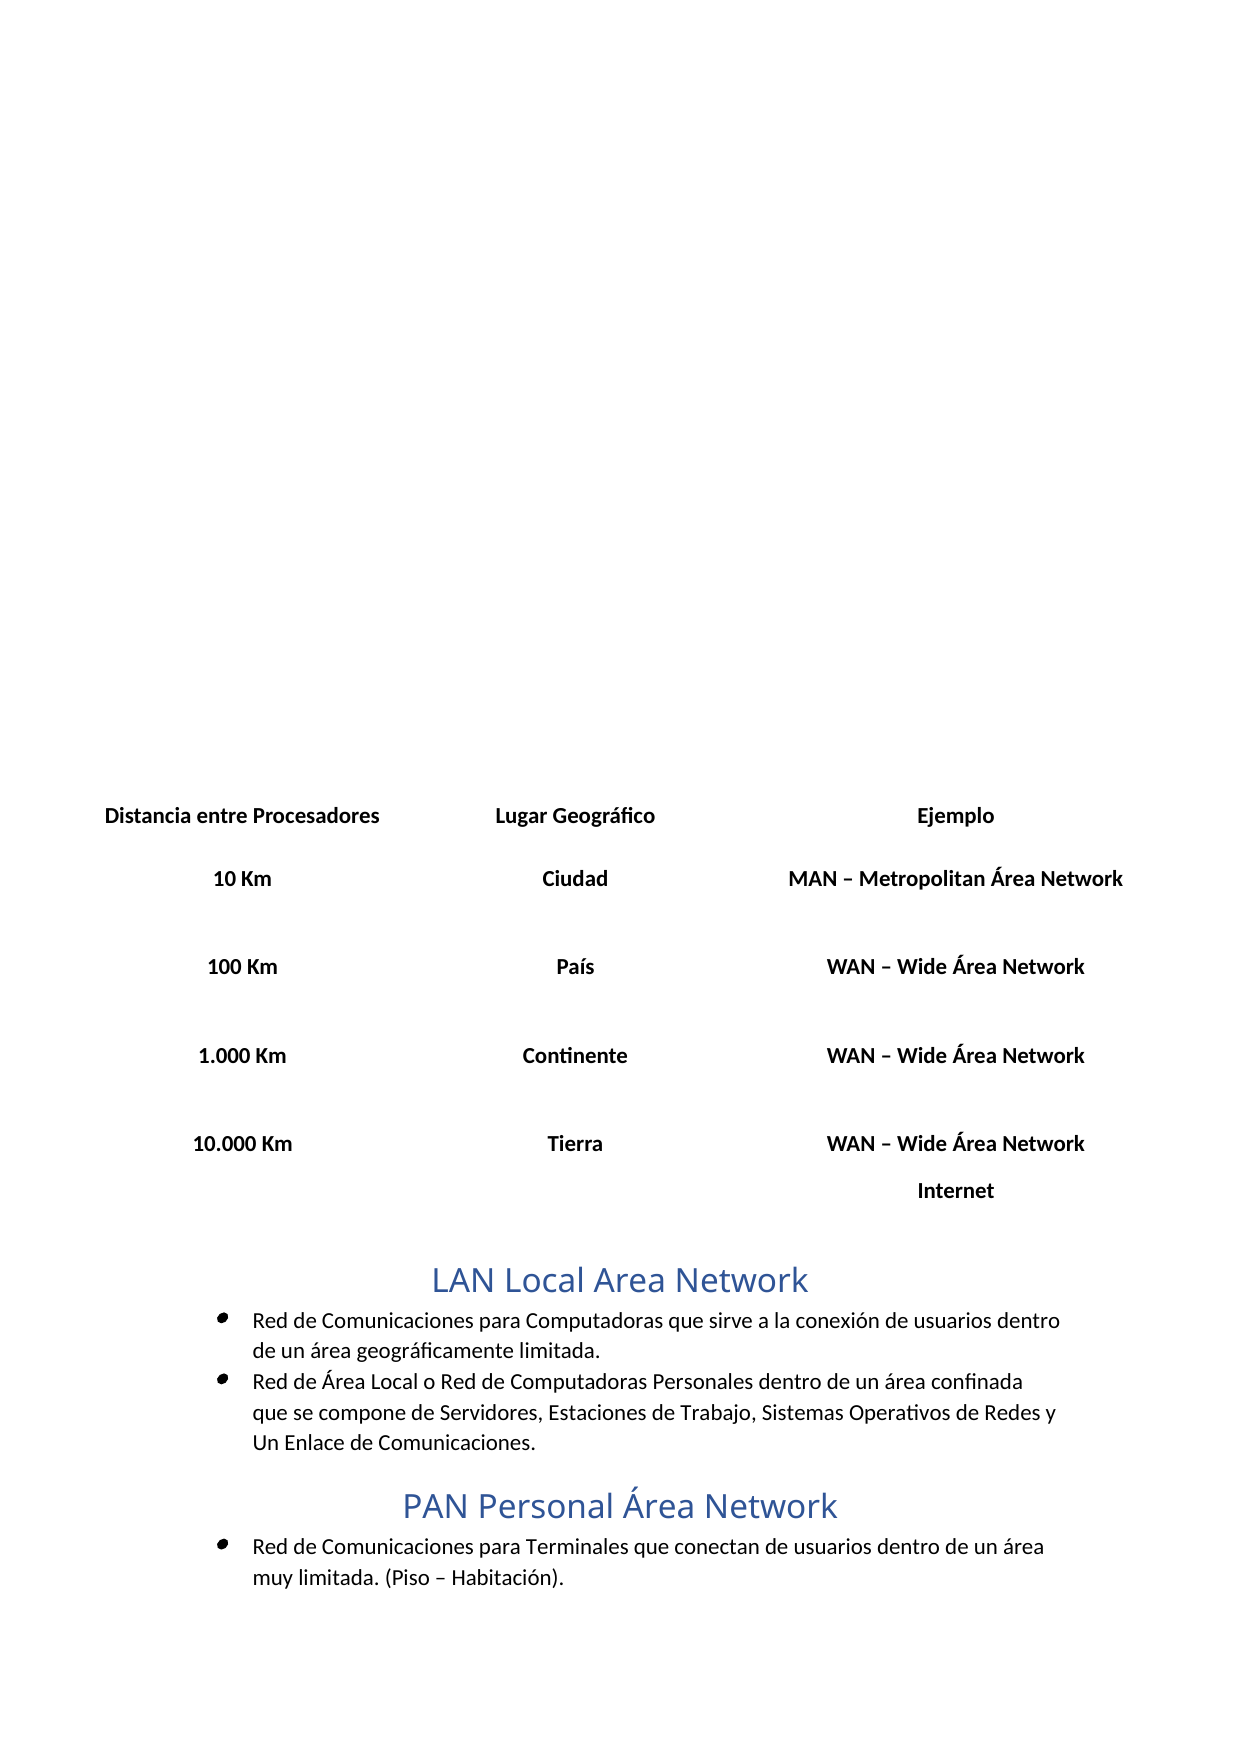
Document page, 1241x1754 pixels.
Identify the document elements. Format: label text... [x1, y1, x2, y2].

list Red de Comunicaciones para Computadoras que sirve a la conexión de usuarios dentro de un área geográficamente limitada. [215, 1306, 1063, 1364]
subtitle LAN Local Area Network [177, 1257, 1063, 1302]
list Red de Área Local o Red de Computadoras Personales dentro de un área confinada que se compone de Servidores, Estaciones de Trabajo, Sistemas Operativos de Redes y Un Enlace de Comunicaciones. [215, 1367, 1063, 1456]
list Red de Comunicaciones para Terminales que conectan de usuarios dentro de un área muy limitada. (Piso – Habitación). [215, 1532, 1063, 1591]
subtitle PAN Personal Área Network [177, 1483, 1063, 1528]
